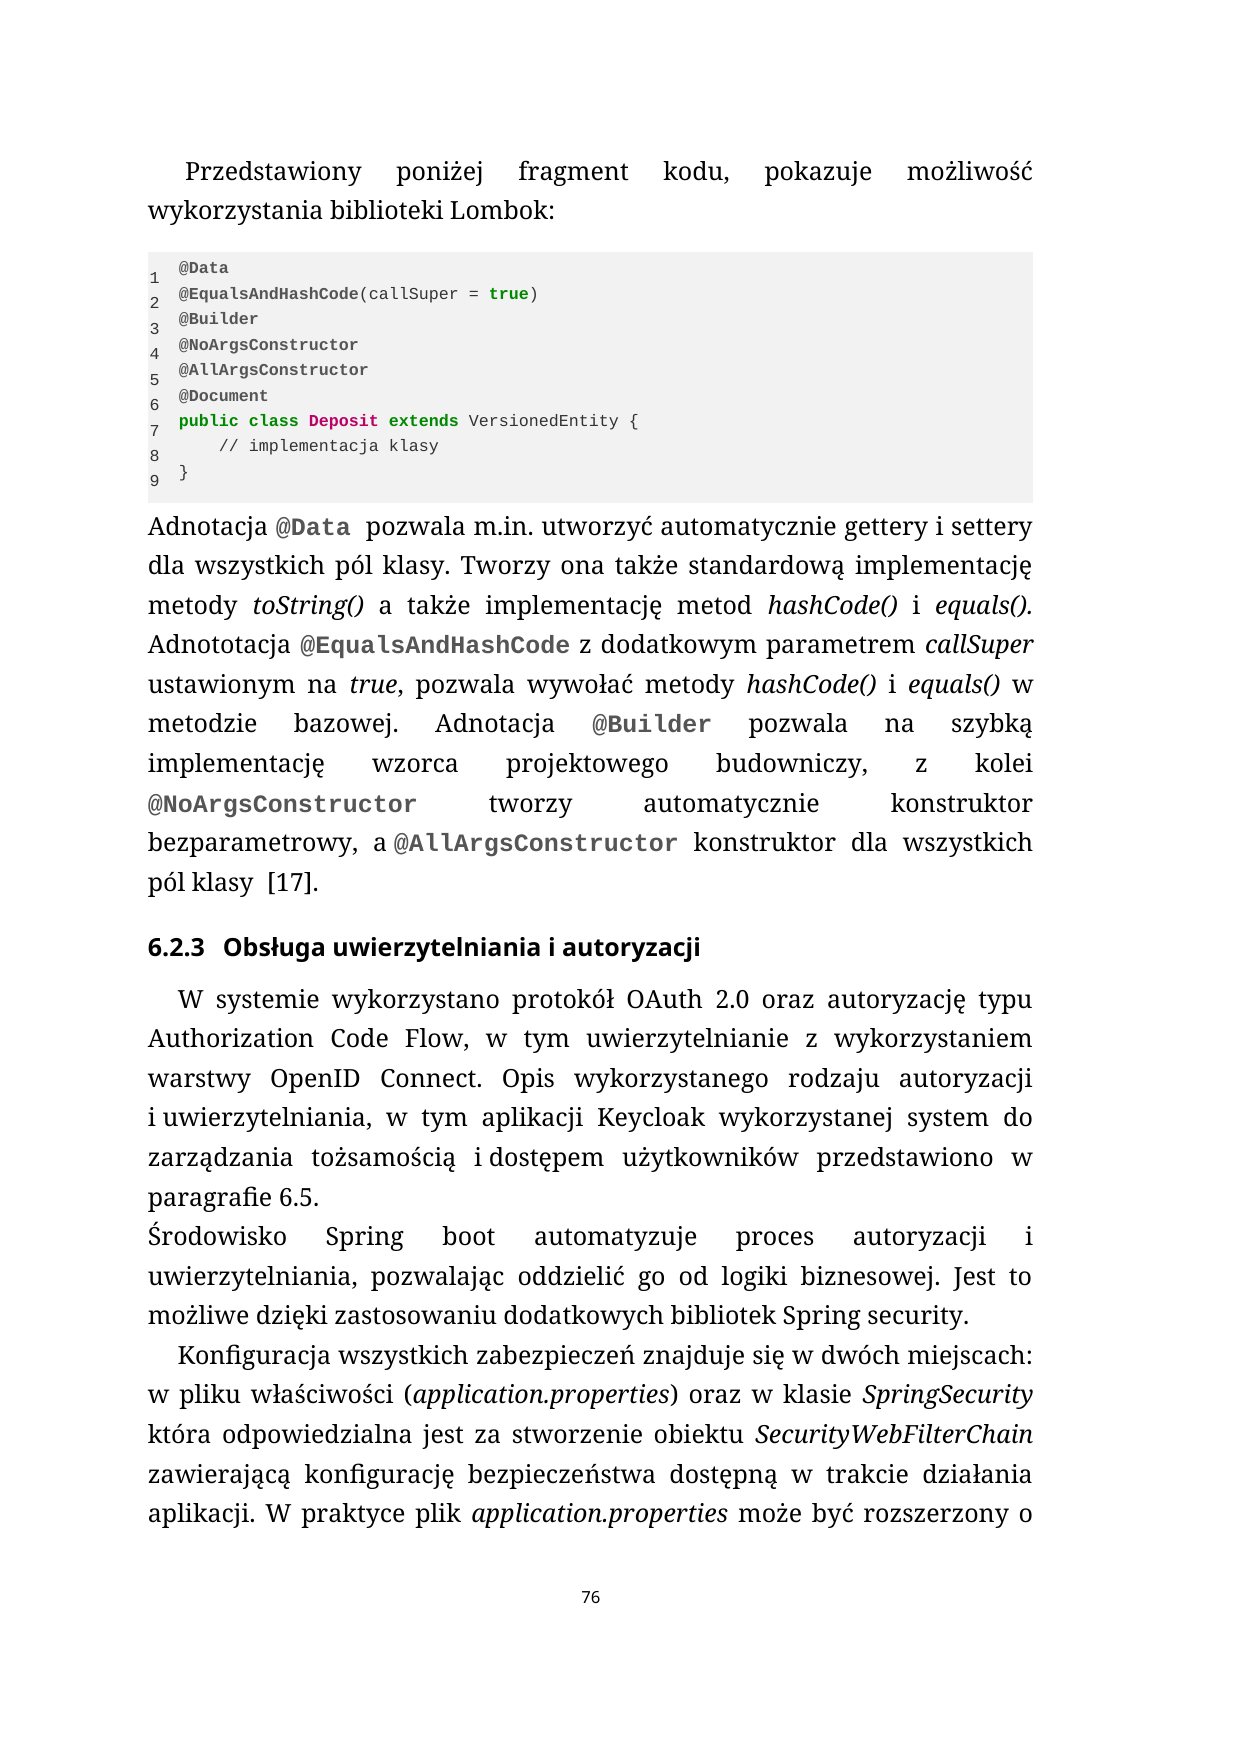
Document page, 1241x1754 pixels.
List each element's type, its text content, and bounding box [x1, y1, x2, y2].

subtitle Obsługa uwierzytelniania i autoryzacji [148, 924, 1033, 963]
text Adnotacja @Data pozwala m.in. utworzyć automatycznie gettery i settery dla wszystkich pól klasy. Tworzy ona także standardową implementację metody toString() a także implementację metod hashCode() i equals(). Adnototacja @EqualsAndHashCode z dodatkowym parametrem callSuper ustawionym na true, pozwala wywołać metody hashCode() i equals() w metodzie bazowej. Adnotacja @Builder pozwala na szybką implementację wzorca projektowego budowniczy, z kolei @NoArgsConstructor tworzy automatycznie konstruktor bezparametrowy, a @AllArgsConstructor konstruktor dla wszystkich pól klasy . [148, 503, 1033, 899]
text Środowisko Spring boot automatyzuje proces autoryzacji i uwierzytelniania, pozwalając oddzielić go od logiki biznesowej. Jest to możliwe dzięki zastosowaniu dodatkowych bibliotek Spring security. [148, 1213, 1033, 1332]
table_header 1 2 3 4 5 6 7 8 9 [148, 252, 177, 503]
text W systemie wykorzystano protokół OAuth 2.0 oraz autoryzację typu Authorization Code Flow, w tym uwierzytelnianie z wykorzystaniem warstwy OpenID Connect. Opis wykorzystanego rodzaju autoryzacji i uwierzytelniania, w tym aplikacji Keycloak wykorzystanej system do zarządzania tożsamością i dostępem użytkowników przedstawiono w paragrafie 6.5. [148, 976, 1033, 1213]
table_header @Data @EqualsAndHashCode(callSuper = true) @Builder @NoArgsConstructor @AllArgsConstructor @Document public class Deposit extends VersionedEntity { // implementacja klasy } [177, 252, 1033, 503]
text Przedstawiony poniżej fragment kodu, pokazuje możliwość wykorzystania biblioteki Lombok: [148, 148, 1033, 227]
